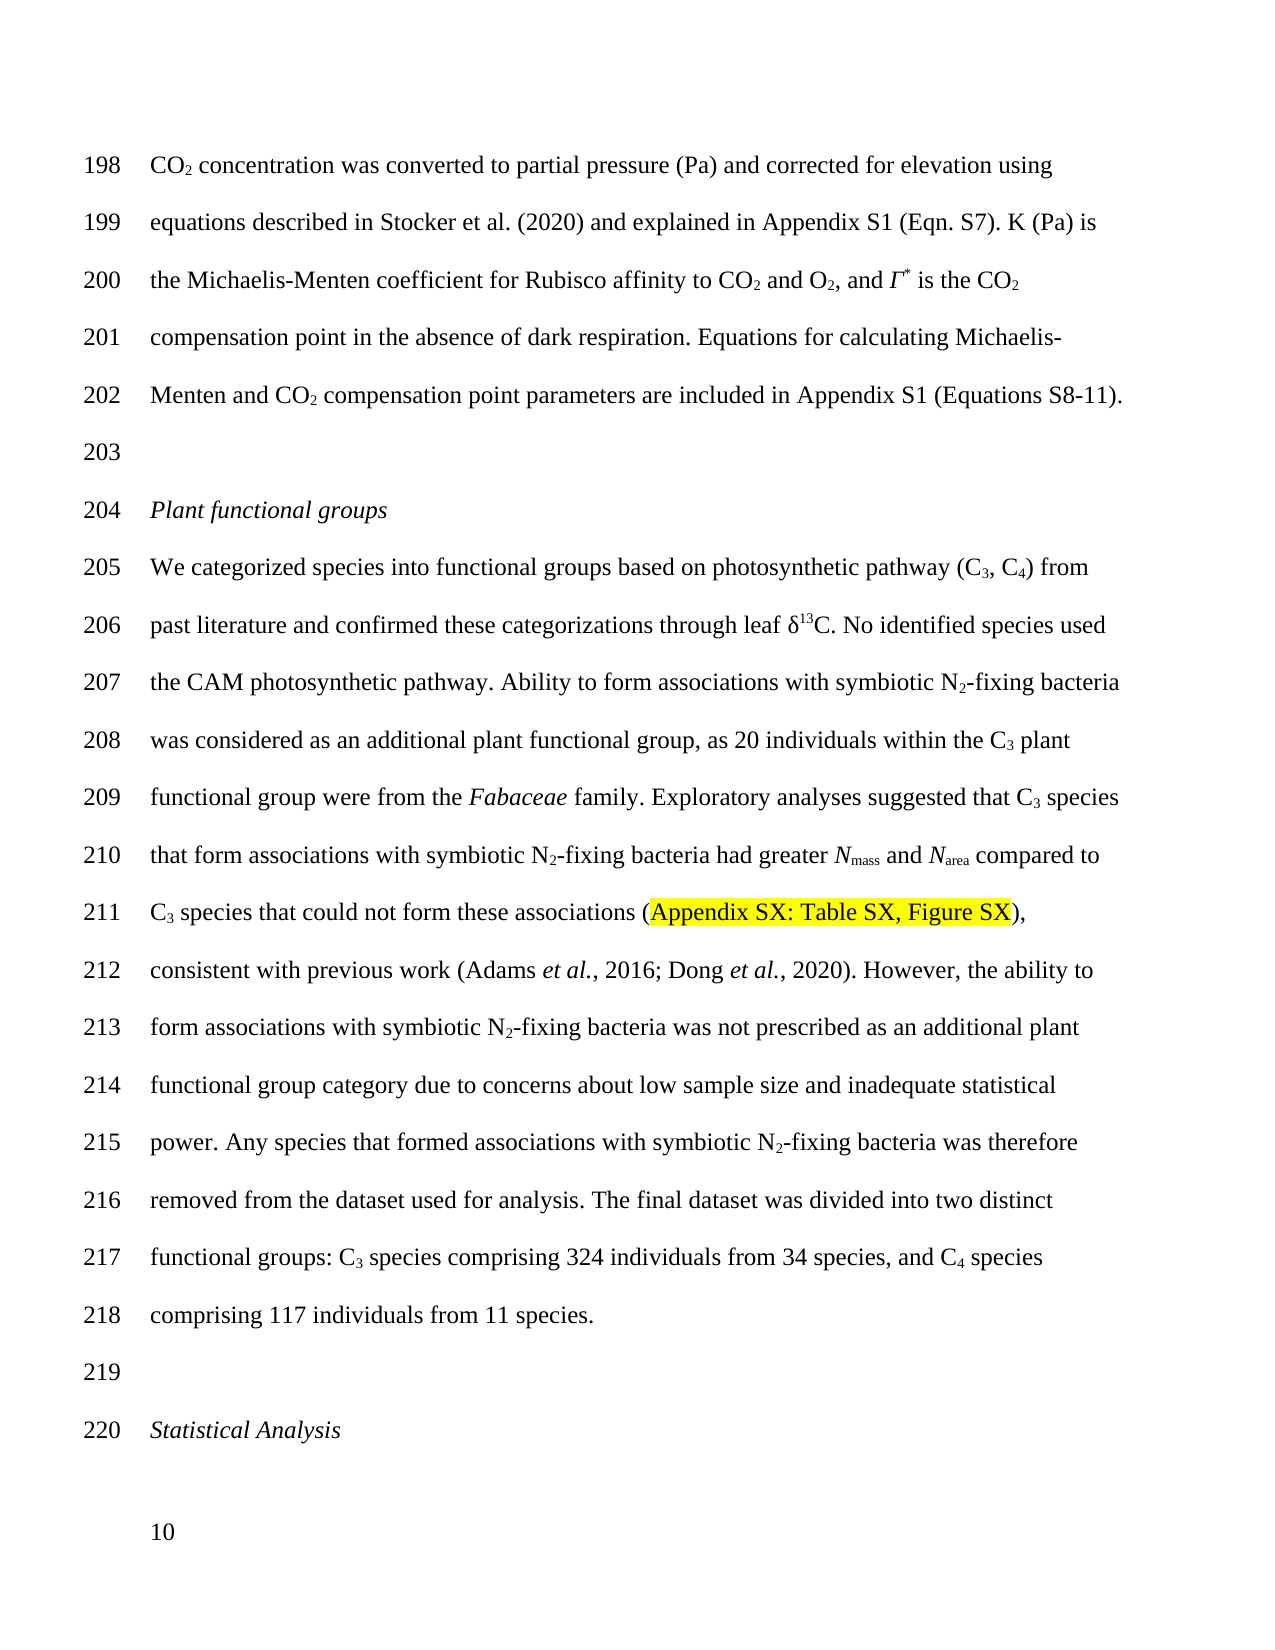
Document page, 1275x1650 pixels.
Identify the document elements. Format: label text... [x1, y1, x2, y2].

text Plant functional groups [150, 495, 1125, 524]
text Statistical Analysis [150, 1415, 1125, 1444]
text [150, 150, 1125, 409]
text We categorized species into functional groups based on photosynthetic pathway (C3, C4) from past literature and confirmed these categorizations through leaf δ13C. No identified species used the CAM photosynthetic pathway. Ability to form associations with symbiotic N2-fixing bacteria was considered as an additional plant functional group, as 20 individuals within the C3 plant functional group were from the Fabaceae family. Exploratory analyses suggested that C3 species that form associations with symbiotic N2-fixing bacteria had greater Nmass and Narea compared to C3 species that could not form these associations (Appendix SX: Table SX, Figure SX), consistent with previous work . However, the ability to form associations with symbiotic N2-fixing bacteria was not prescribed as an additional plant functional group category due to concerns about low sample size and inadequate statistical power. Any species that formed associations with symbiotic N2-fixing bacteria was therefore removed from the dataset used for analysis. The final dataset was divided into two distinct functional groups: C3 species comprising 324 individuals from 34 species, and C4 species comprising 117 individuals from 11 species. [150, 552, 1125, 1329]
